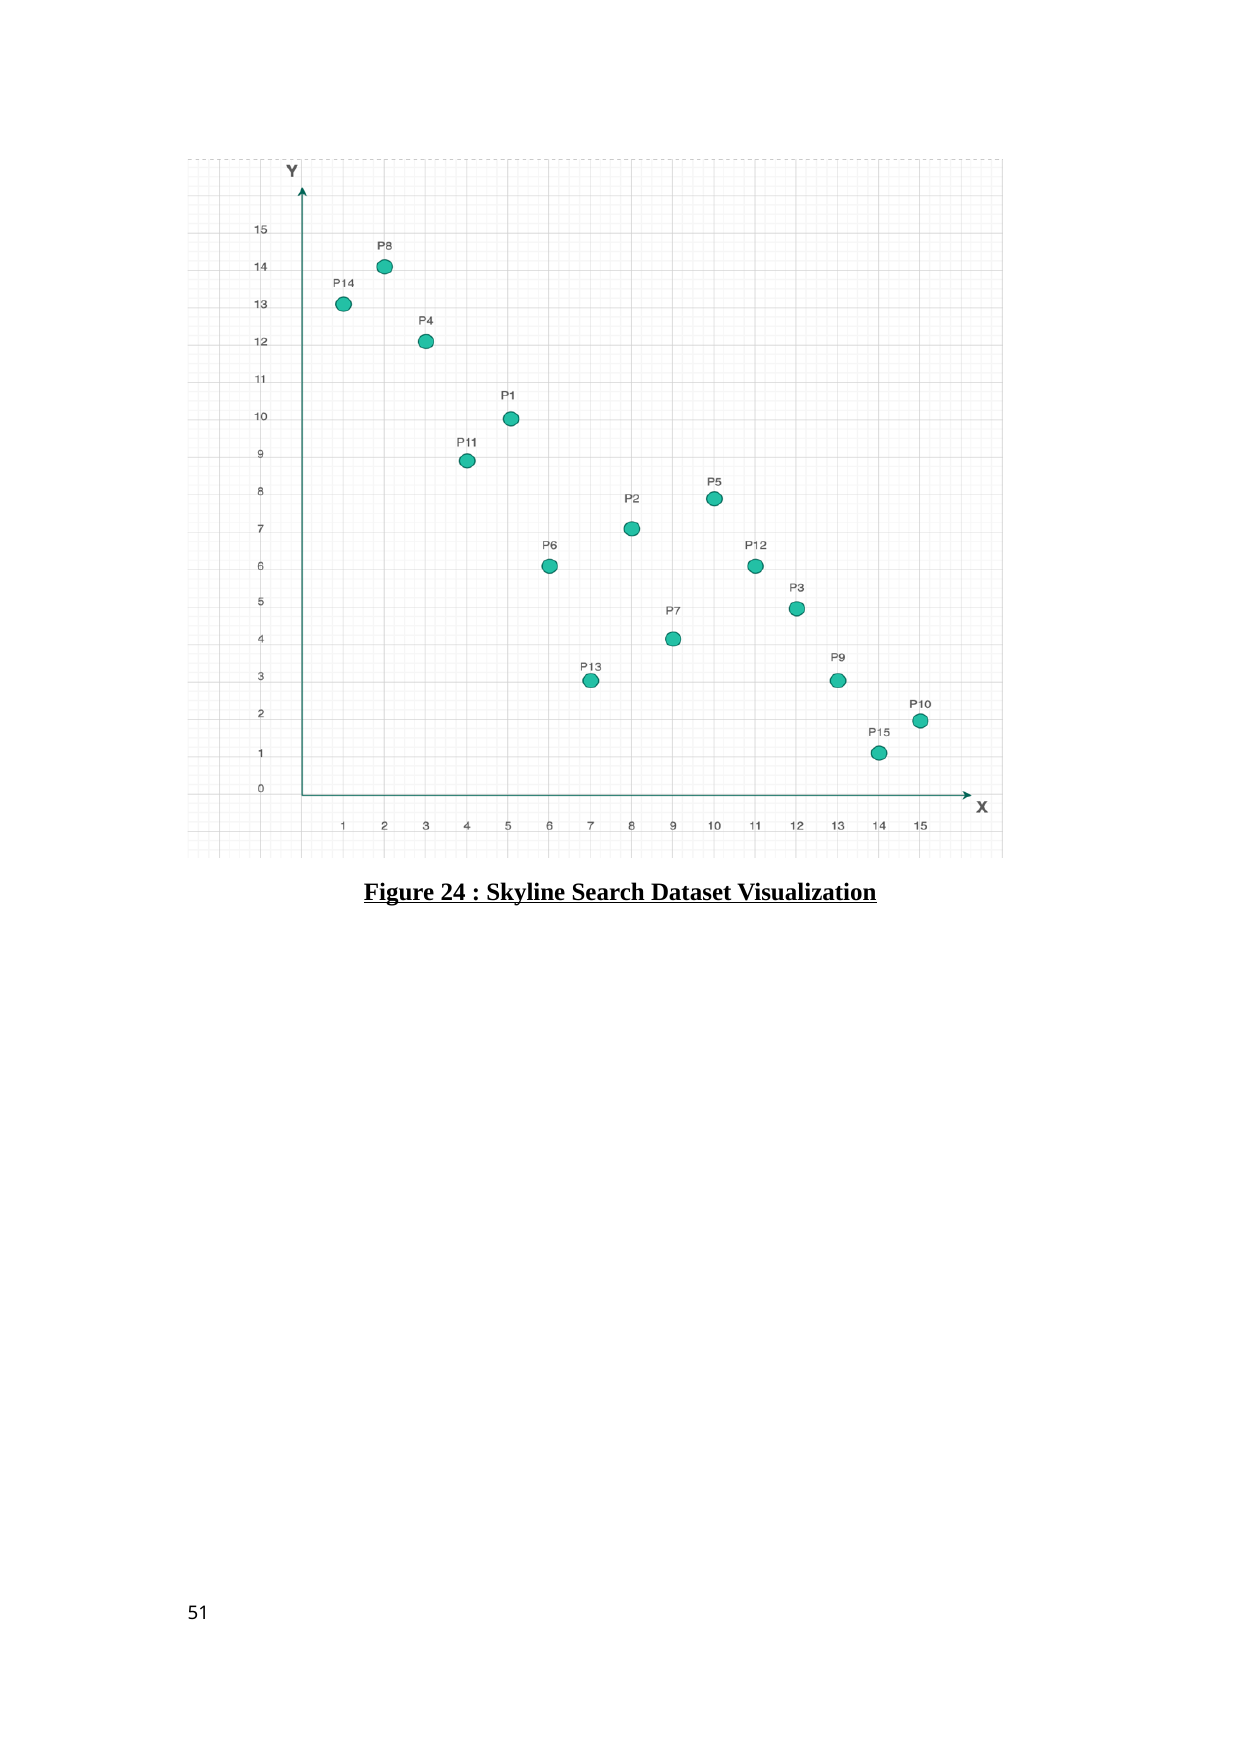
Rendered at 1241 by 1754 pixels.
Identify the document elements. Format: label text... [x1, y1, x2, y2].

picture [187, 159, 1003, 858]
text Figure 24 : Skyline Search Dataset Visualization [187, 875, 1053, 907]
